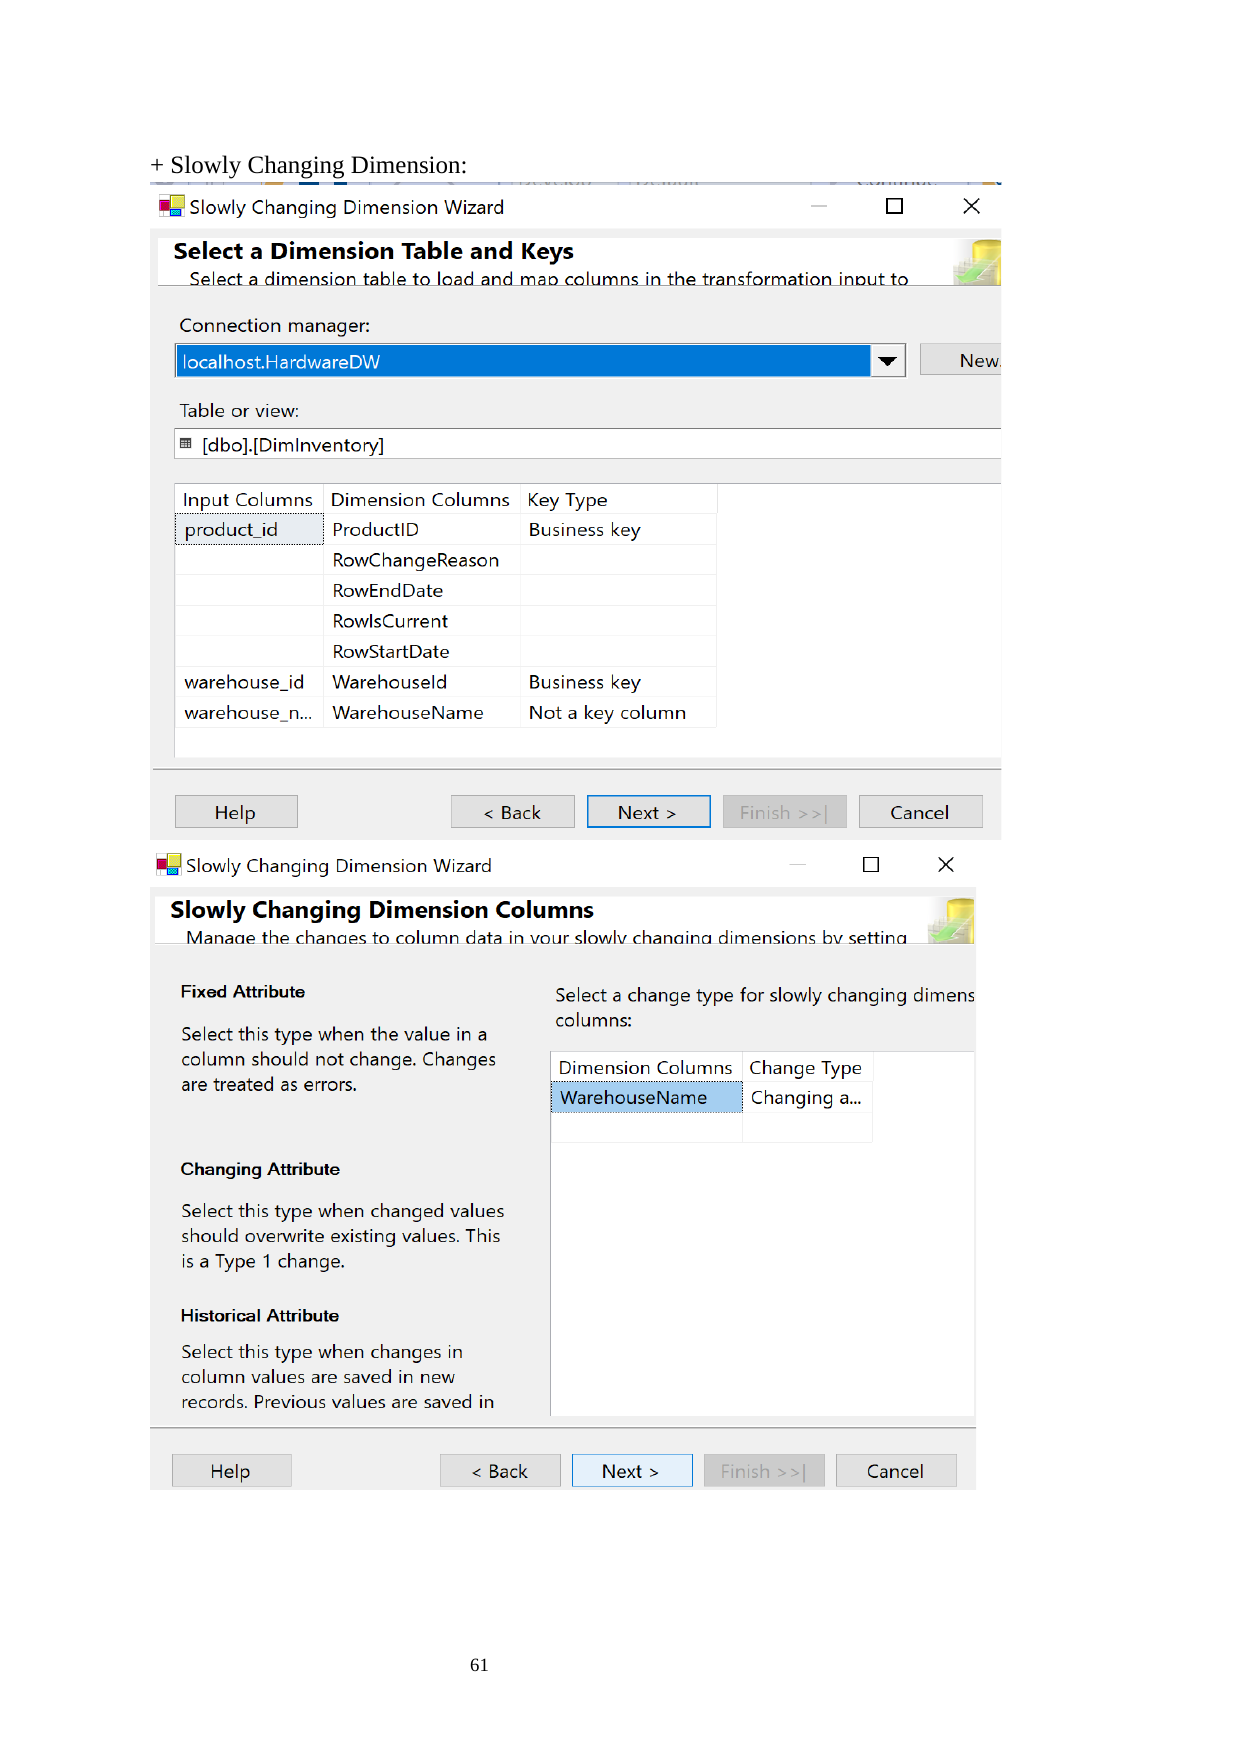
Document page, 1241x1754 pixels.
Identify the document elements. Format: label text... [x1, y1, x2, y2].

picture [150, 843, 977, 1490]
picture [150, 182, 1002, 840]
text + Slowly Changing Dimension: [150, 150, 1090, 179]
